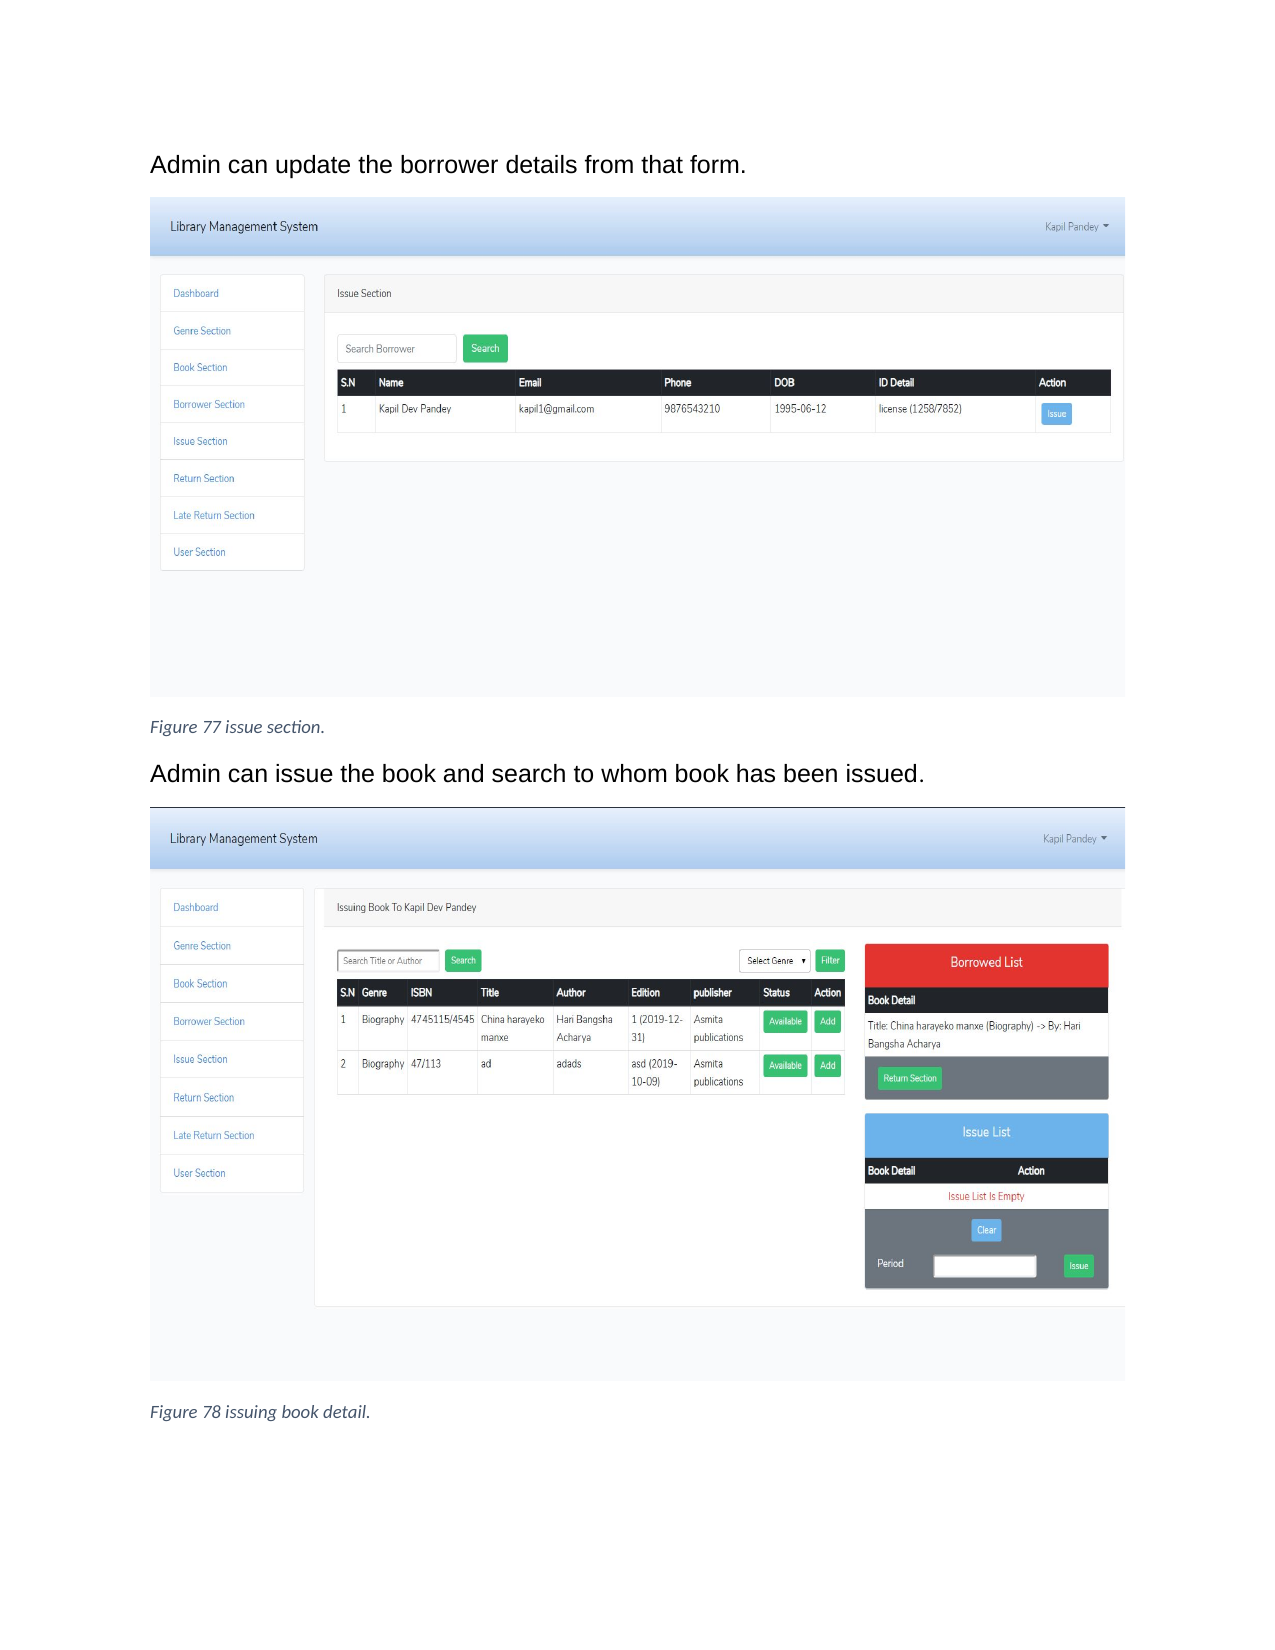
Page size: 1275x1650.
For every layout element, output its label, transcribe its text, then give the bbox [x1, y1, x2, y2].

text Admin can update the borrower details from that form. [150, 150, 1125, 179]
picture [150, 197, 1125, 697]
picture [150, 807, 1125, 1381]
text Admin can issue the book and search to whom book has been issued. [150, 759, 1125, 788]
